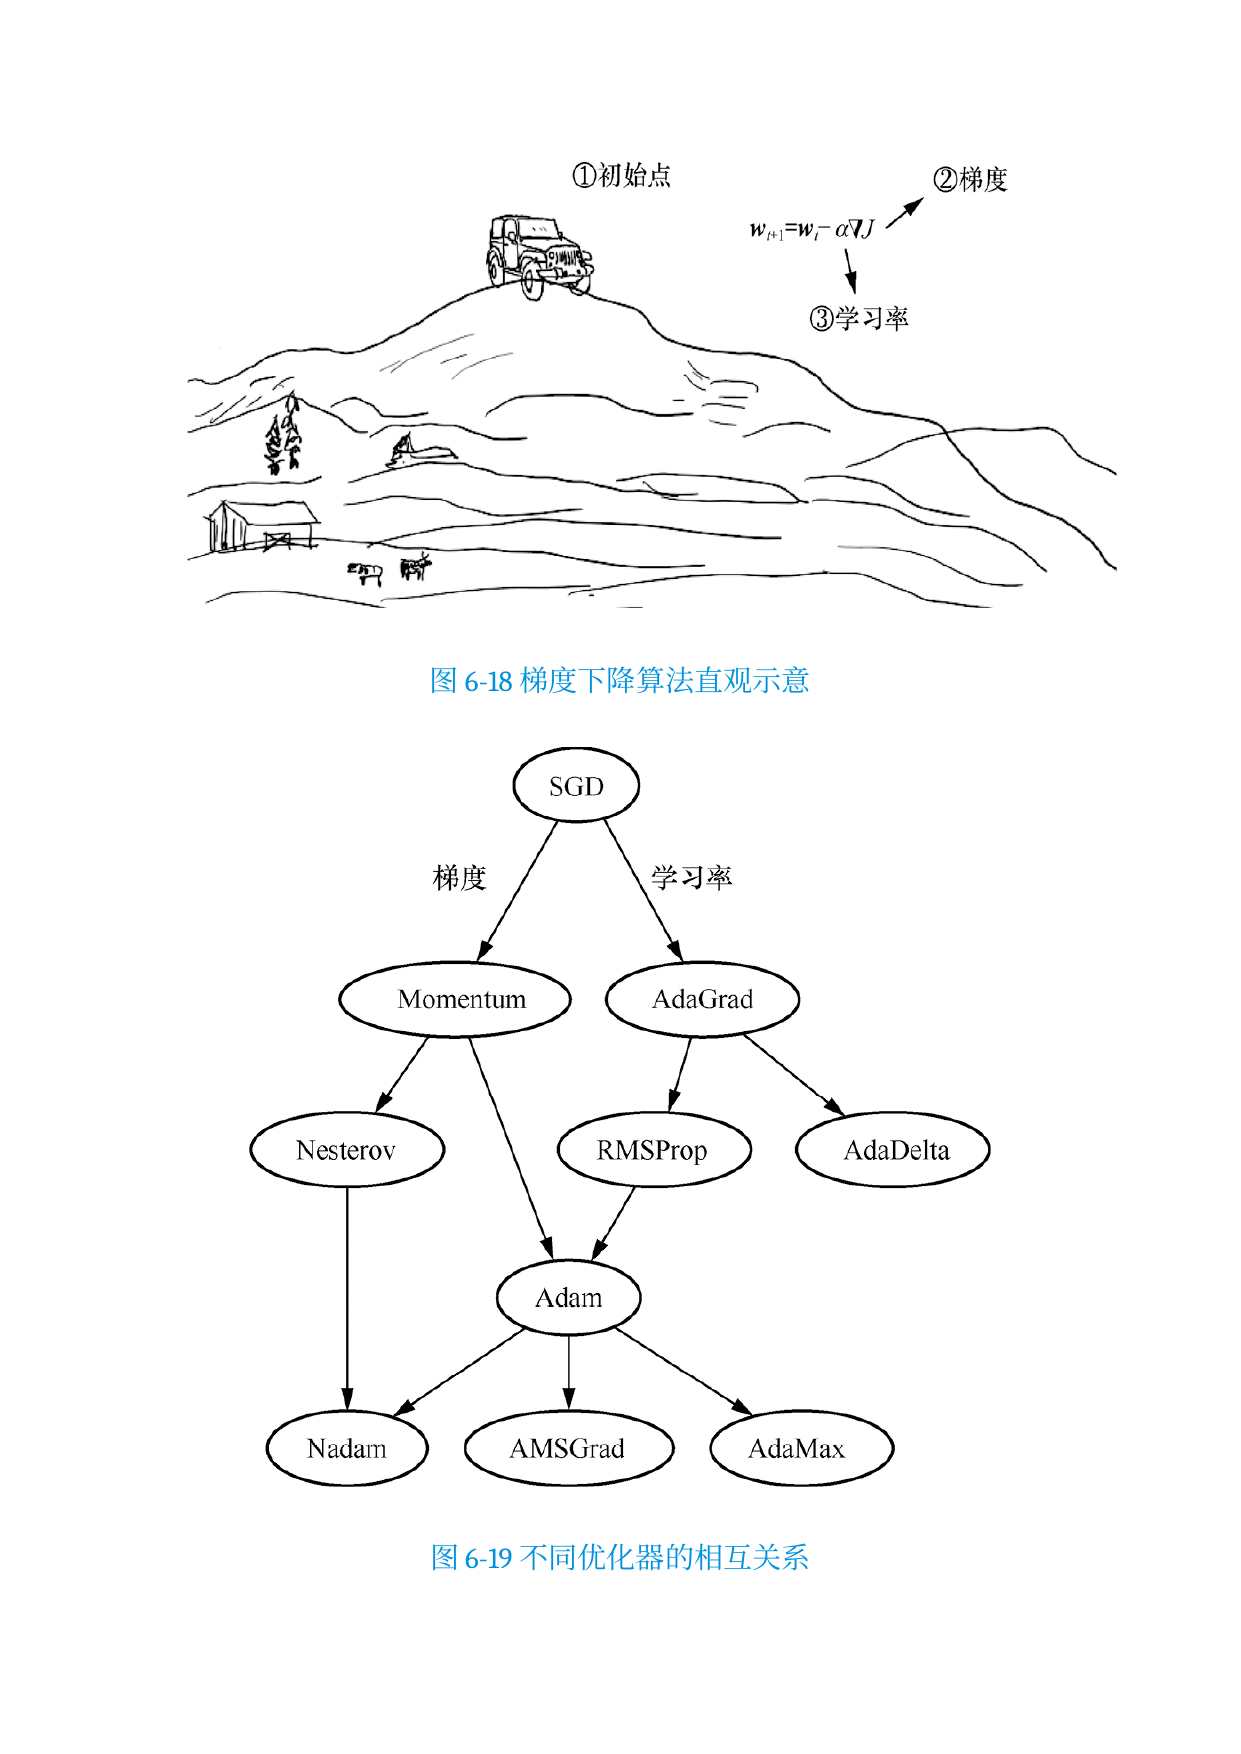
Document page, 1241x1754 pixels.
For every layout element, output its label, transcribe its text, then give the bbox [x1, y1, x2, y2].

picture [556, 683, 568, 688]
picture [736, 668, 746, 684]
text 图6-18 梯度下降算法直观示意 [187, 649, 1053, 714]
picture [187, 162, 1117, 608]
picture [249, 747, 991, 1487]
text 图6-19 不同优化器的相互关系 [187, 1527, 1053, 1592]
